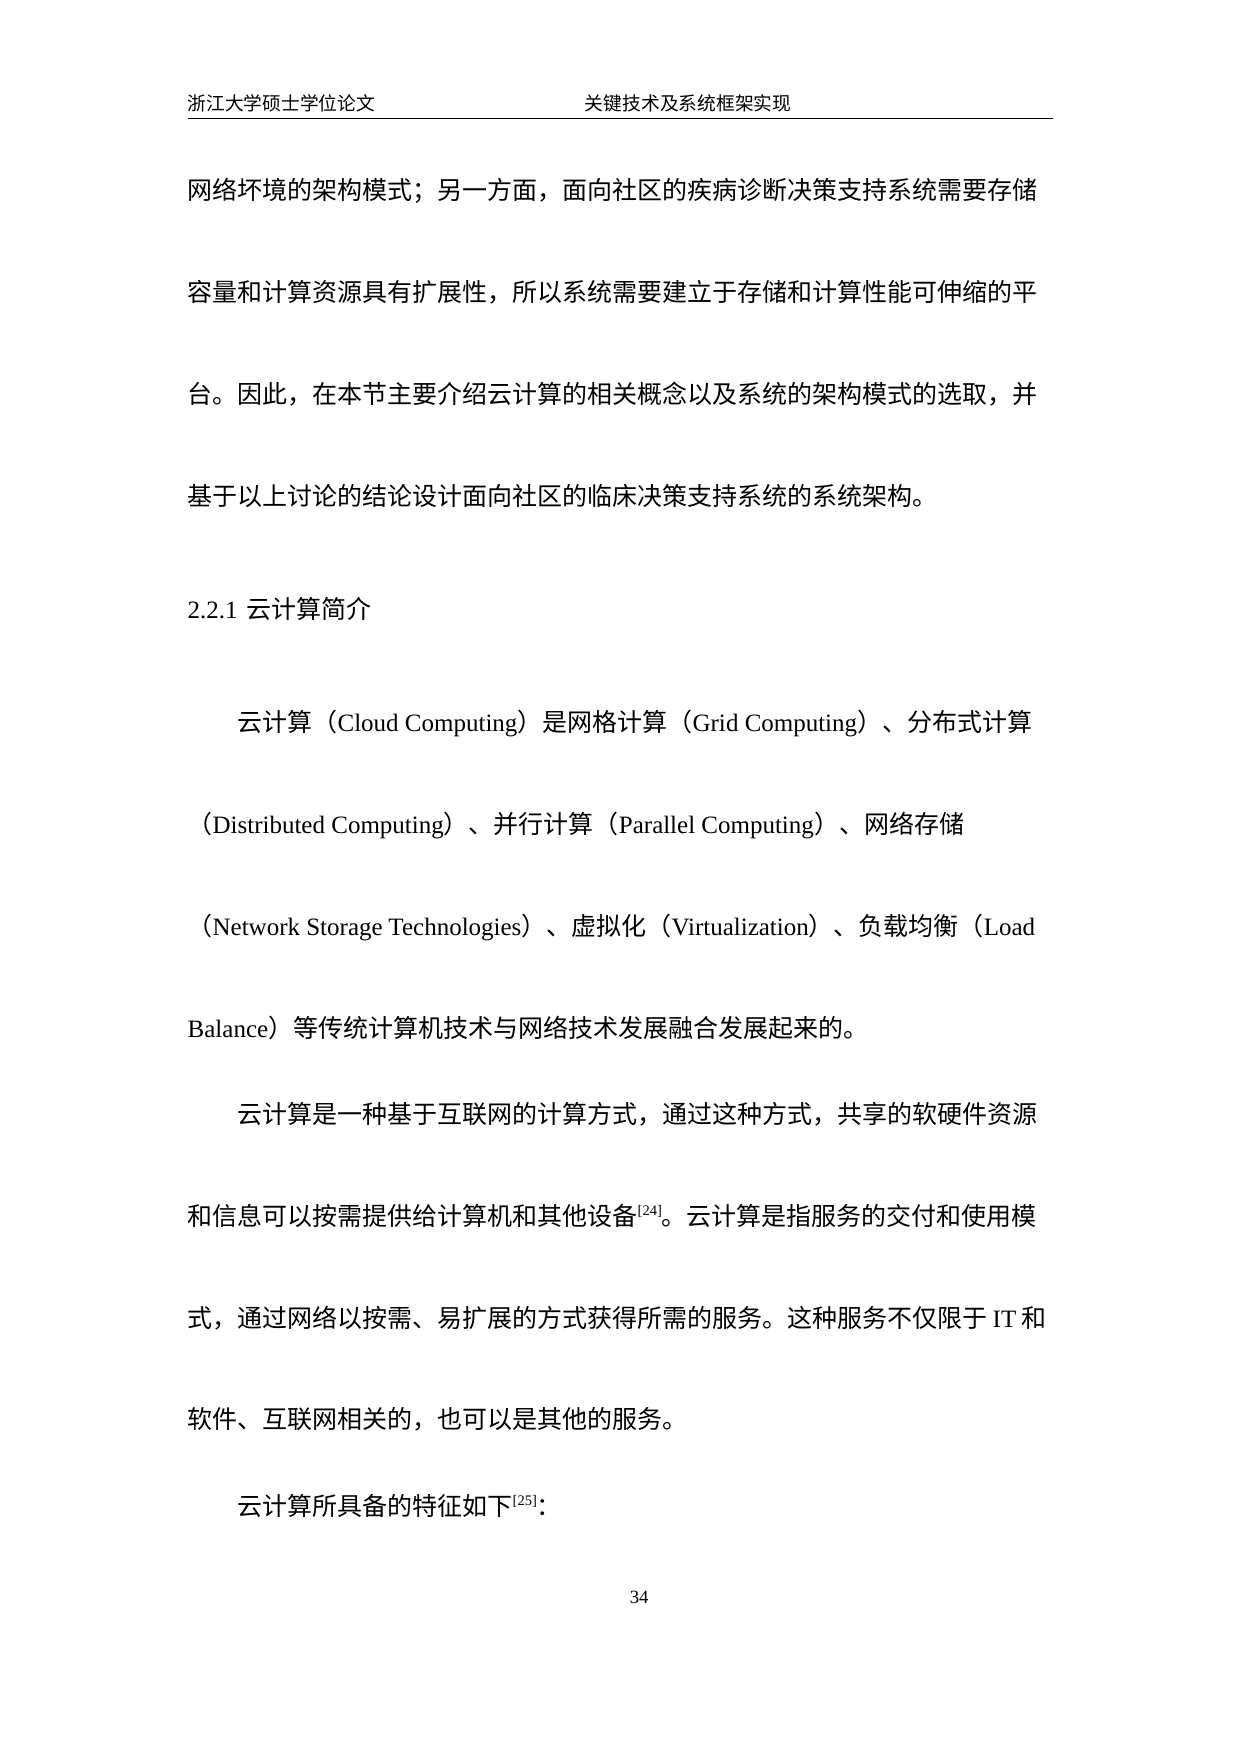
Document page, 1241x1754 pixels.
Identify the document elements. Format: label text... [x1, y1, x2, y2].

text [187, 155, 1053, 528]
text 云计算（Cloud Computing）是网格计算（Grid Computing）、分布式计算（Distributed Computing）、并行计算（Parallel Computing）、网络存储（Network Storage Technologies）、虚拟化（Virtualization）、负载均衡（Load Balance）等传统计算机技术与网络技术发展融合发展起来的。 [187, 687, 1053, 1060]
text 云计算所具备的特征如下[25]： [187, 1470, 1053, 1538]
subtitle 云计算简介 [187, 574, 1053, 642]
text 云计算是一种基于互联网的计算方式，通过这种方式，共享的软硬件资源和信息可以按需提供给计算机和其他设备[24]。云计算是指服务的交付和使用模式，通过网络以按需、易扩展的方式获得所需的服务。这种服务不仅限于IT和软件、互联网相关的，也可以是其他的服务。 [187, 1078, 1053, 1452]
